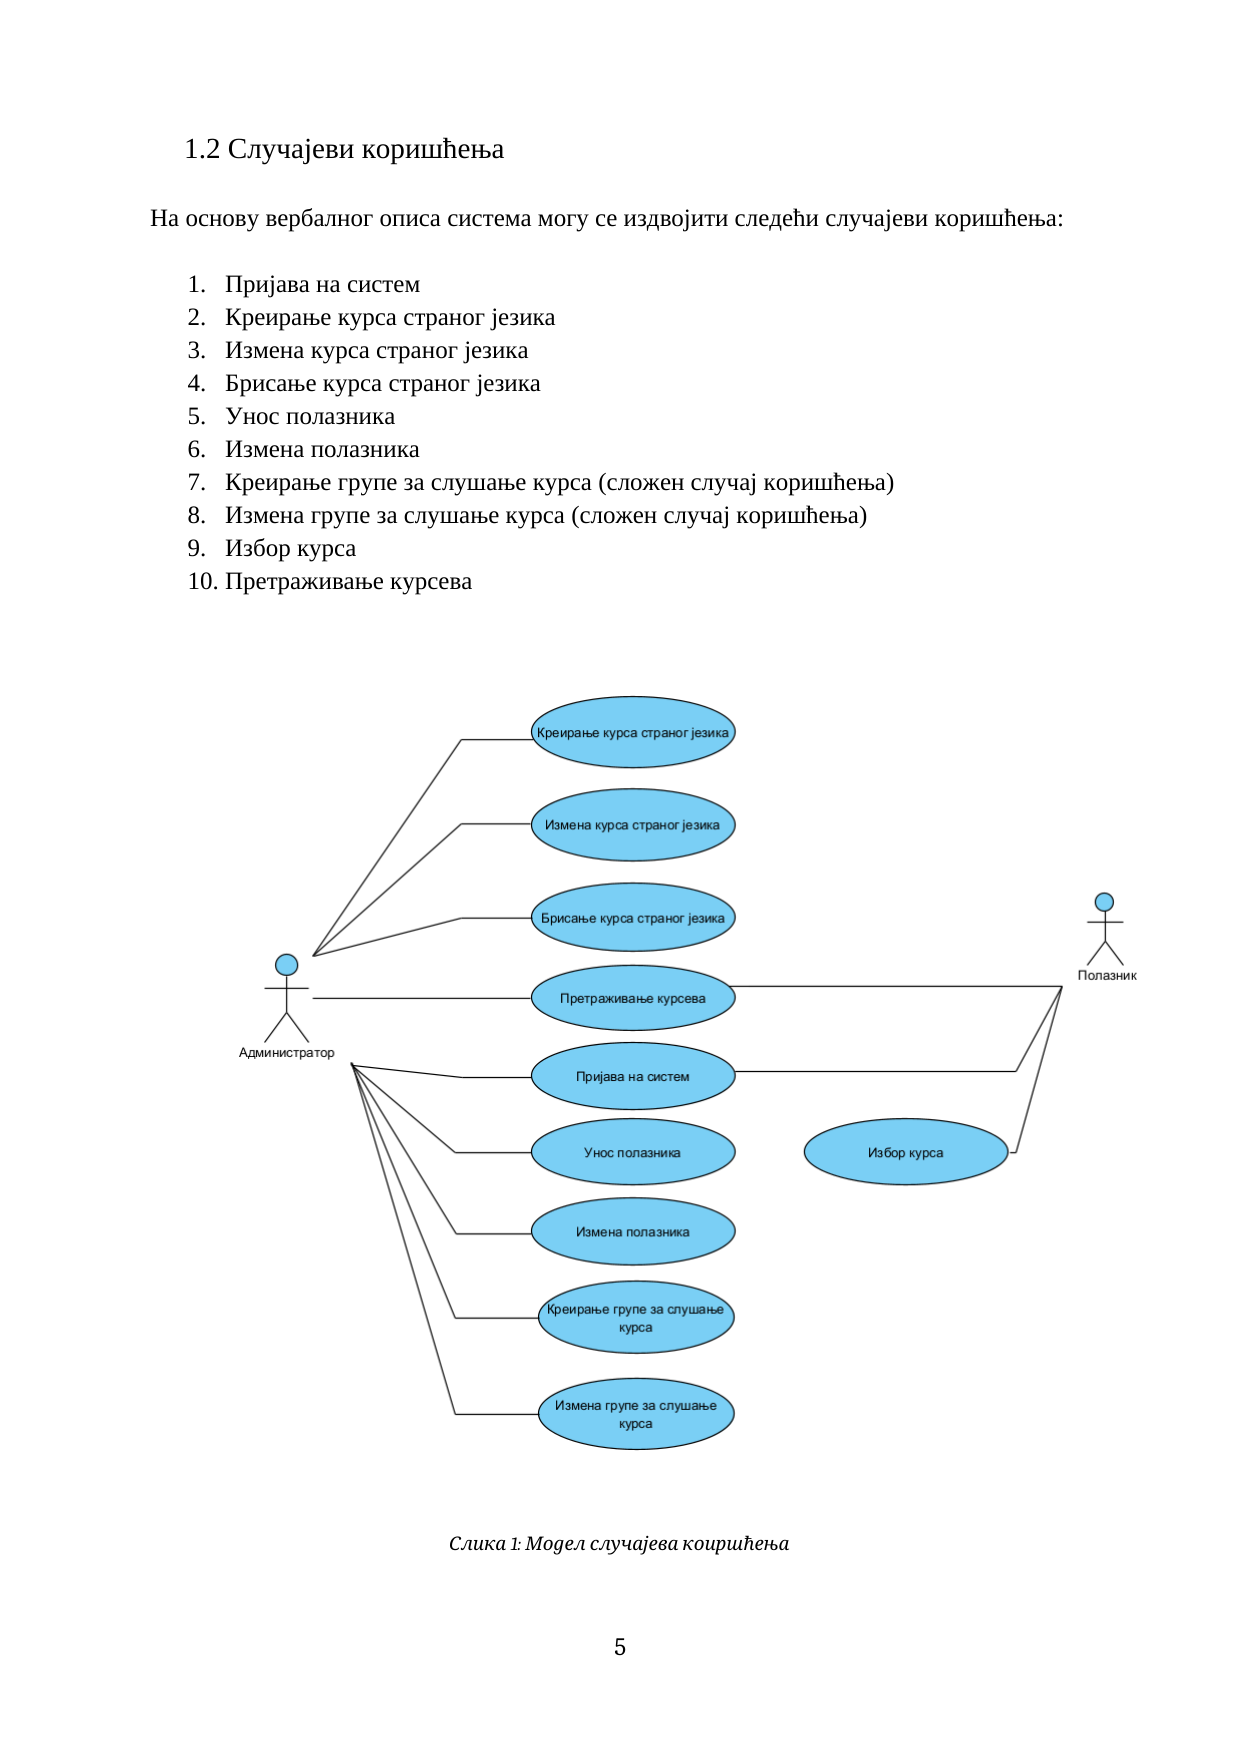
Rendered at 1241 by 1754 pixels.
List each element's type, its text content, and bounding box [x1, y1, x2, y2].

list Избор курса [187, 533, 1090, 562]
list Измена курса страног језика [187, 335, 1090, 364]
list Креирање курса страног језика [187, 302, 1090, 331]
list Измена полазника [187, 434, 1090, 463]
list Брисање курса страног језика [187, 368, 1090, 397]
text На основу вербалног описа система могу се издвојити следећи случајеви коришћења: [150, 203, 1090, 232]
list Пријава на систем [187, 269, 1090, 298]
list Измена групе за слушање курса (сложен случај коришћења) [187, 500, 1090, 529]
list Претраживање курсева [187, 566, 1090, 595]
list Креирање групе за слушање курса (сложен случај коришћења) [187, 467, 1090, 496]
list Унос полазника [187, 401, 1090, 430]
text Слика 1: Модел случајева коиршћења [150, 1533, 1090, 1555]
picture [225, 665, 1166, 1463]
subtitle 1.2 Случајеви коришћења [150, 131, 1090, 165]
